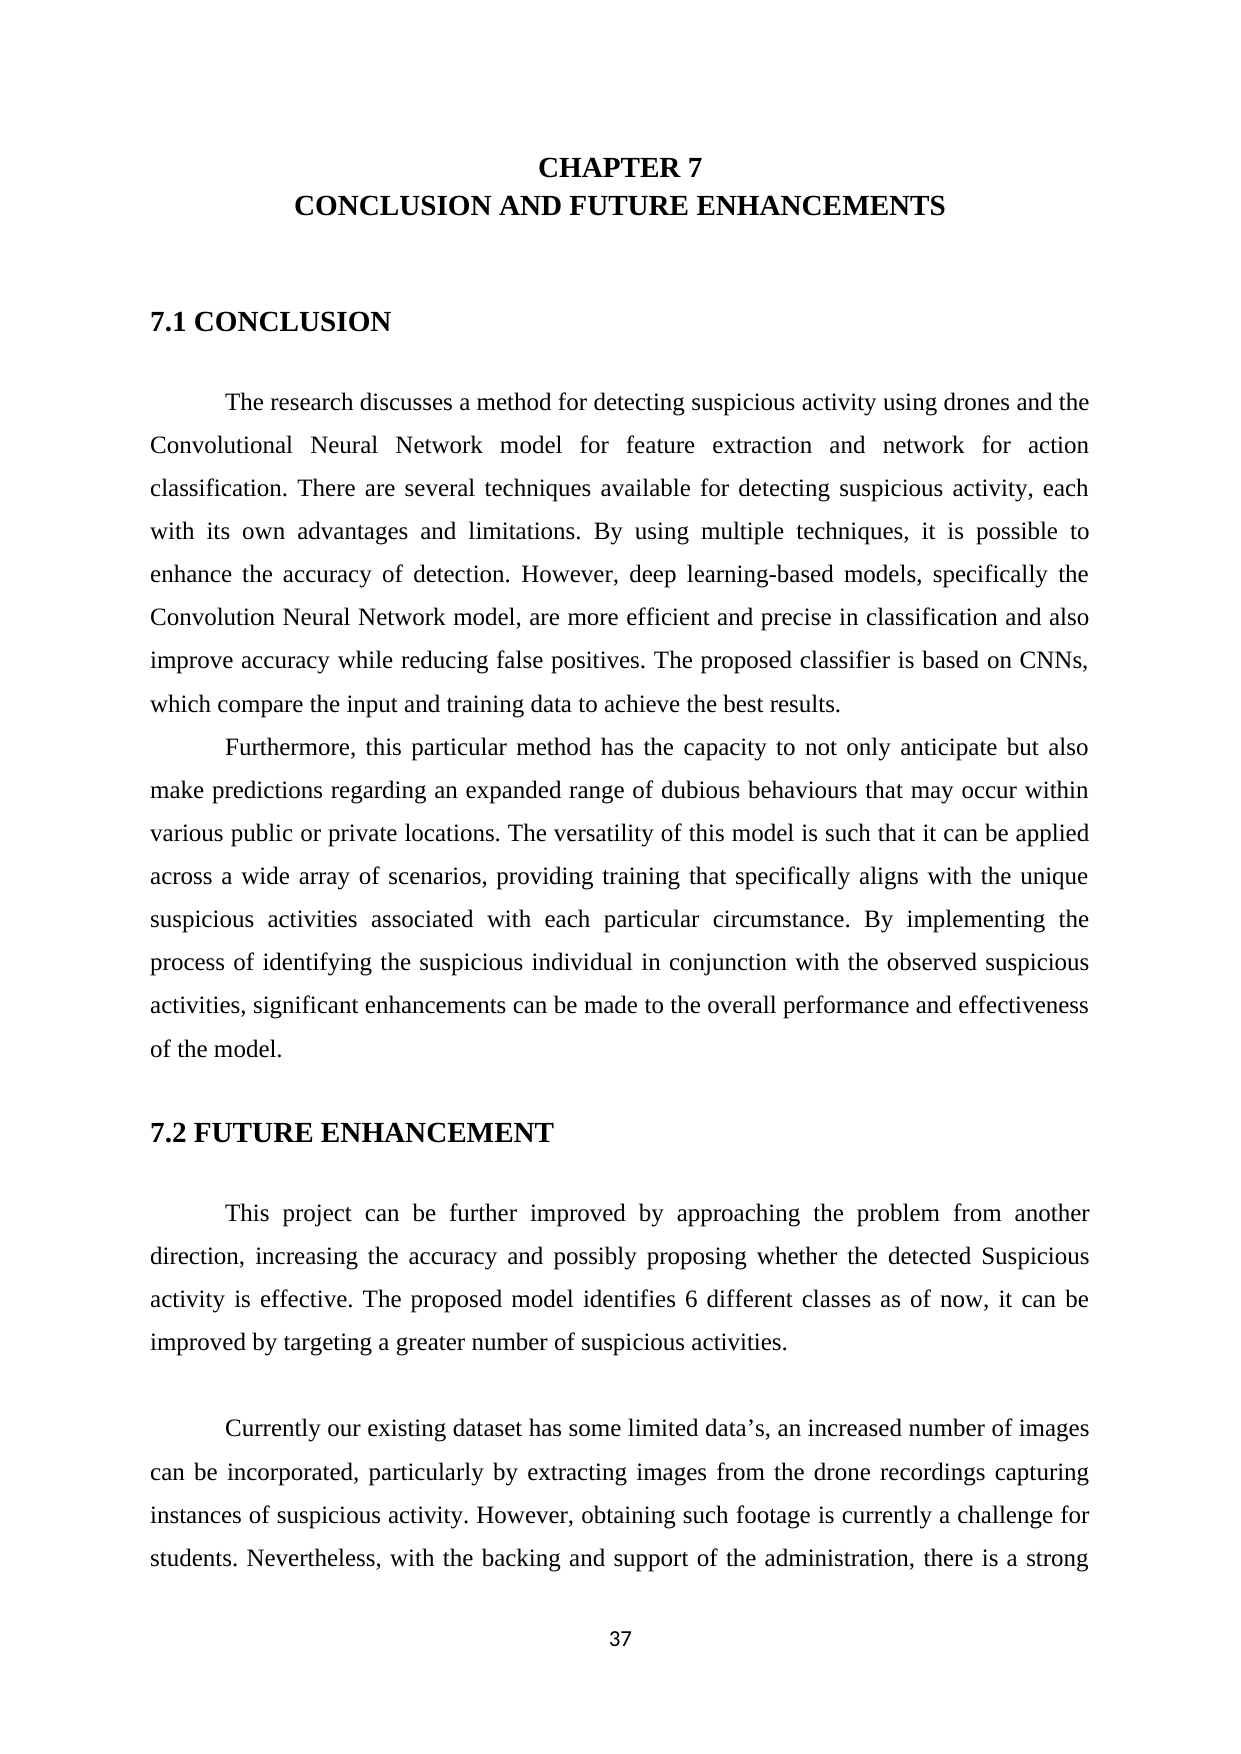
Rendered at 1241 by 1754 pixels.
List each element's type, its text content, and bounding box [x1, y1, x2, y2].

text Furthermore, this particular method has the capacity to not only anticipate but also make predictions regarding an expanded range of dubious behaviours that may occur within various public or private locations. The versatility of this model is such that it can be applied across a wide array of scenarios, providing training that specifically aligns with the unique suspicious activities associated with each particular circumstance. By implementing the process of identifying the suspicious individual in conjunction with the observed suspicious activities, significant enhancements can be made to the overall performance and effectiveness of the model. [150, 732, 1090, 1062]
text 7.2 FUTURE ENHANCEMENT [150, 1115, 1090, 1149]
text This project can be further improved by approaching the problem from another direction, increasing the accuracy and possibly proposing whether the detected Suspicious activity is effective. The proposed model identifies 6 different classes as of now, it can be improved by targeting a greater number of suspicious activities. [150, 1198, 1090, 1356]
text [150, 1413, 1090, 1572]
text CHAPTER 7 [150, 150, 1090, 183]
text 7.1 CONCLUSION [150, 304, 1090, 338]
text The research discusses a method for detecting suspicious activity using drones and the Convolutional Neural Network model for feature extraction and network for action classification. There are several techniques available for detecting suspicious activity, each with its own advantages and limitations. By using multiple techniques, it is possible to enhance the accuracy of detection. However, deep learning-based models, specifically the Convolution Neural Network model, are more efficient and precise in classification and also improve accuracy while reducing false positives. The proposed classifier is based on CNNs, which compare the input and training data to achieve the best results. [150, 387, 1090, 717]
text CONCLUSION AND FUTURE ENHANCEMENTS [150, 188, 1090, 222]
